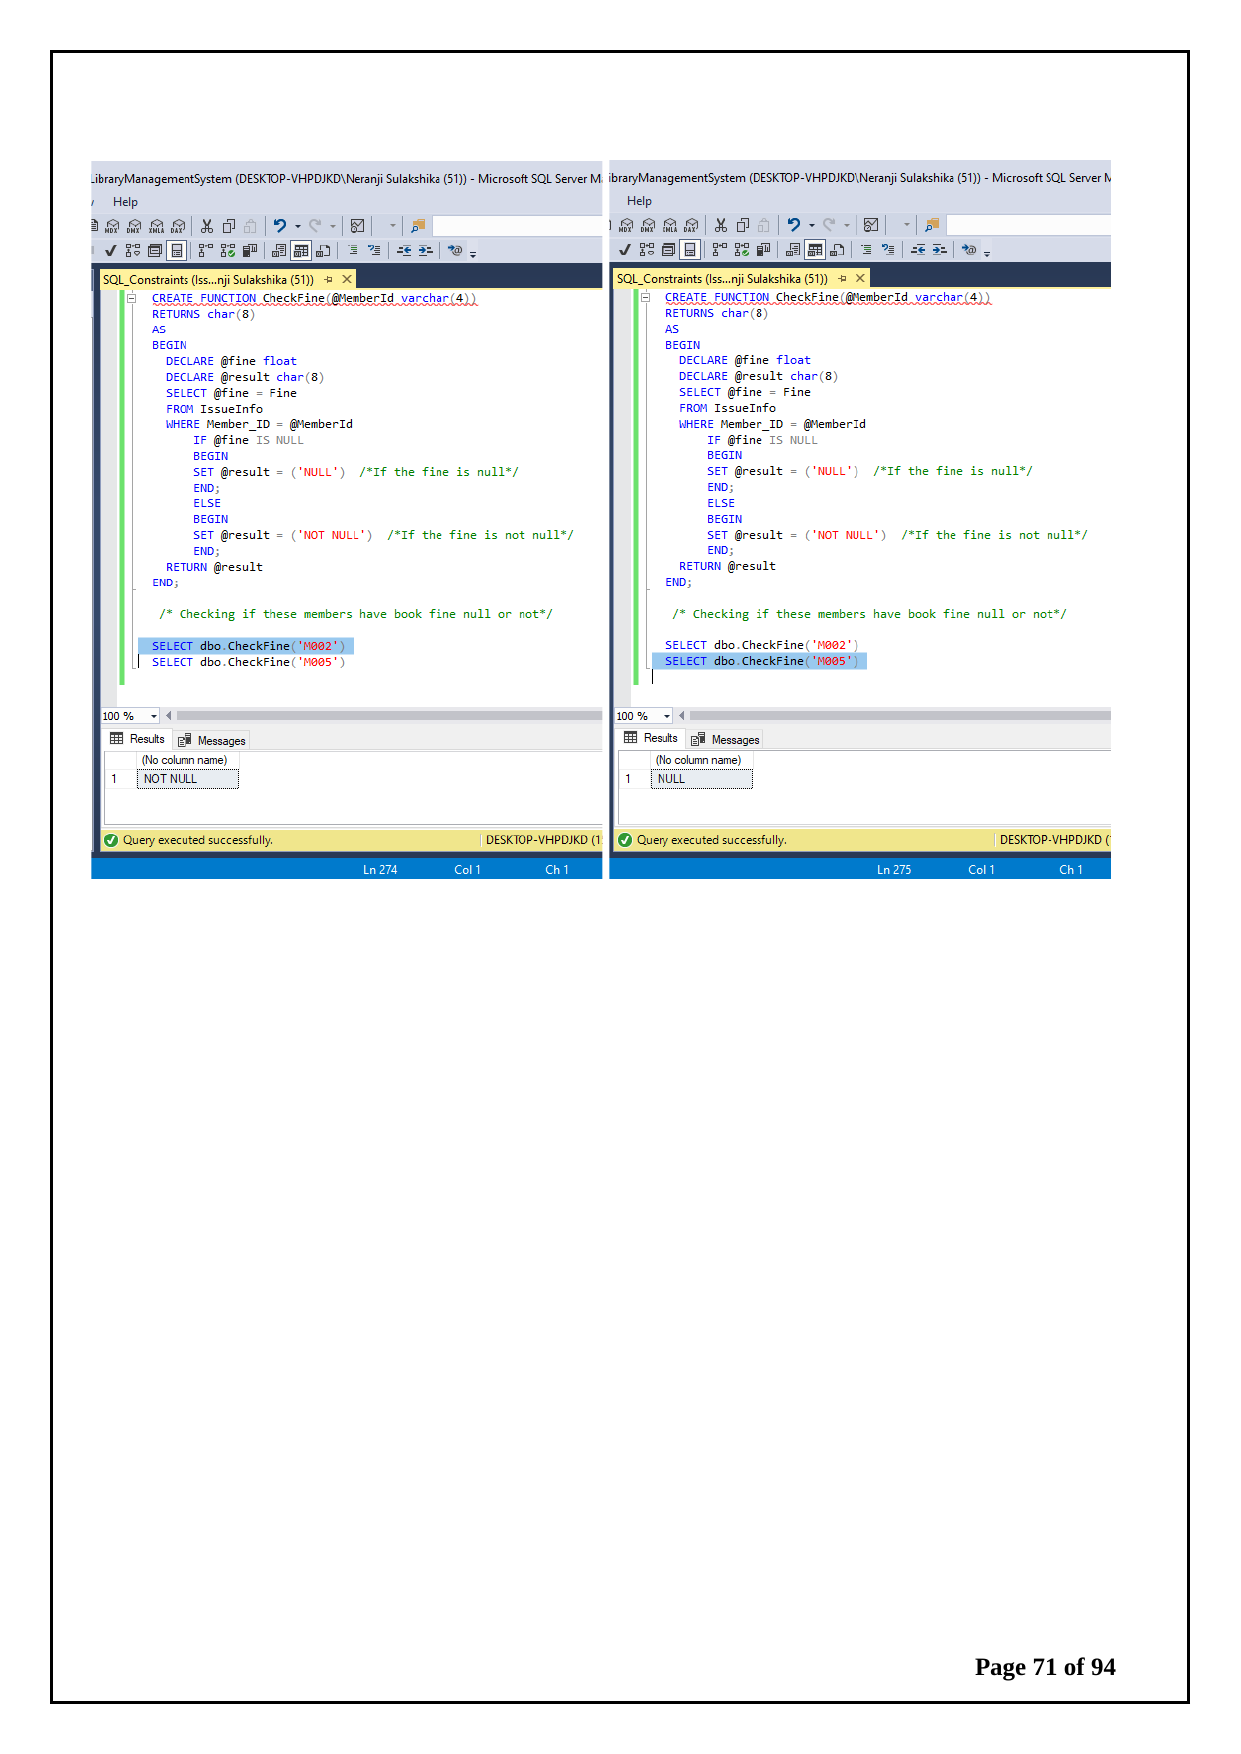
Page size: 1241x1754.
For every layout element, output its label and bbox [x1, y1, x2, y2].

picture [609, 160, 1111, 879]
picture [91, 161, 603, 879]
